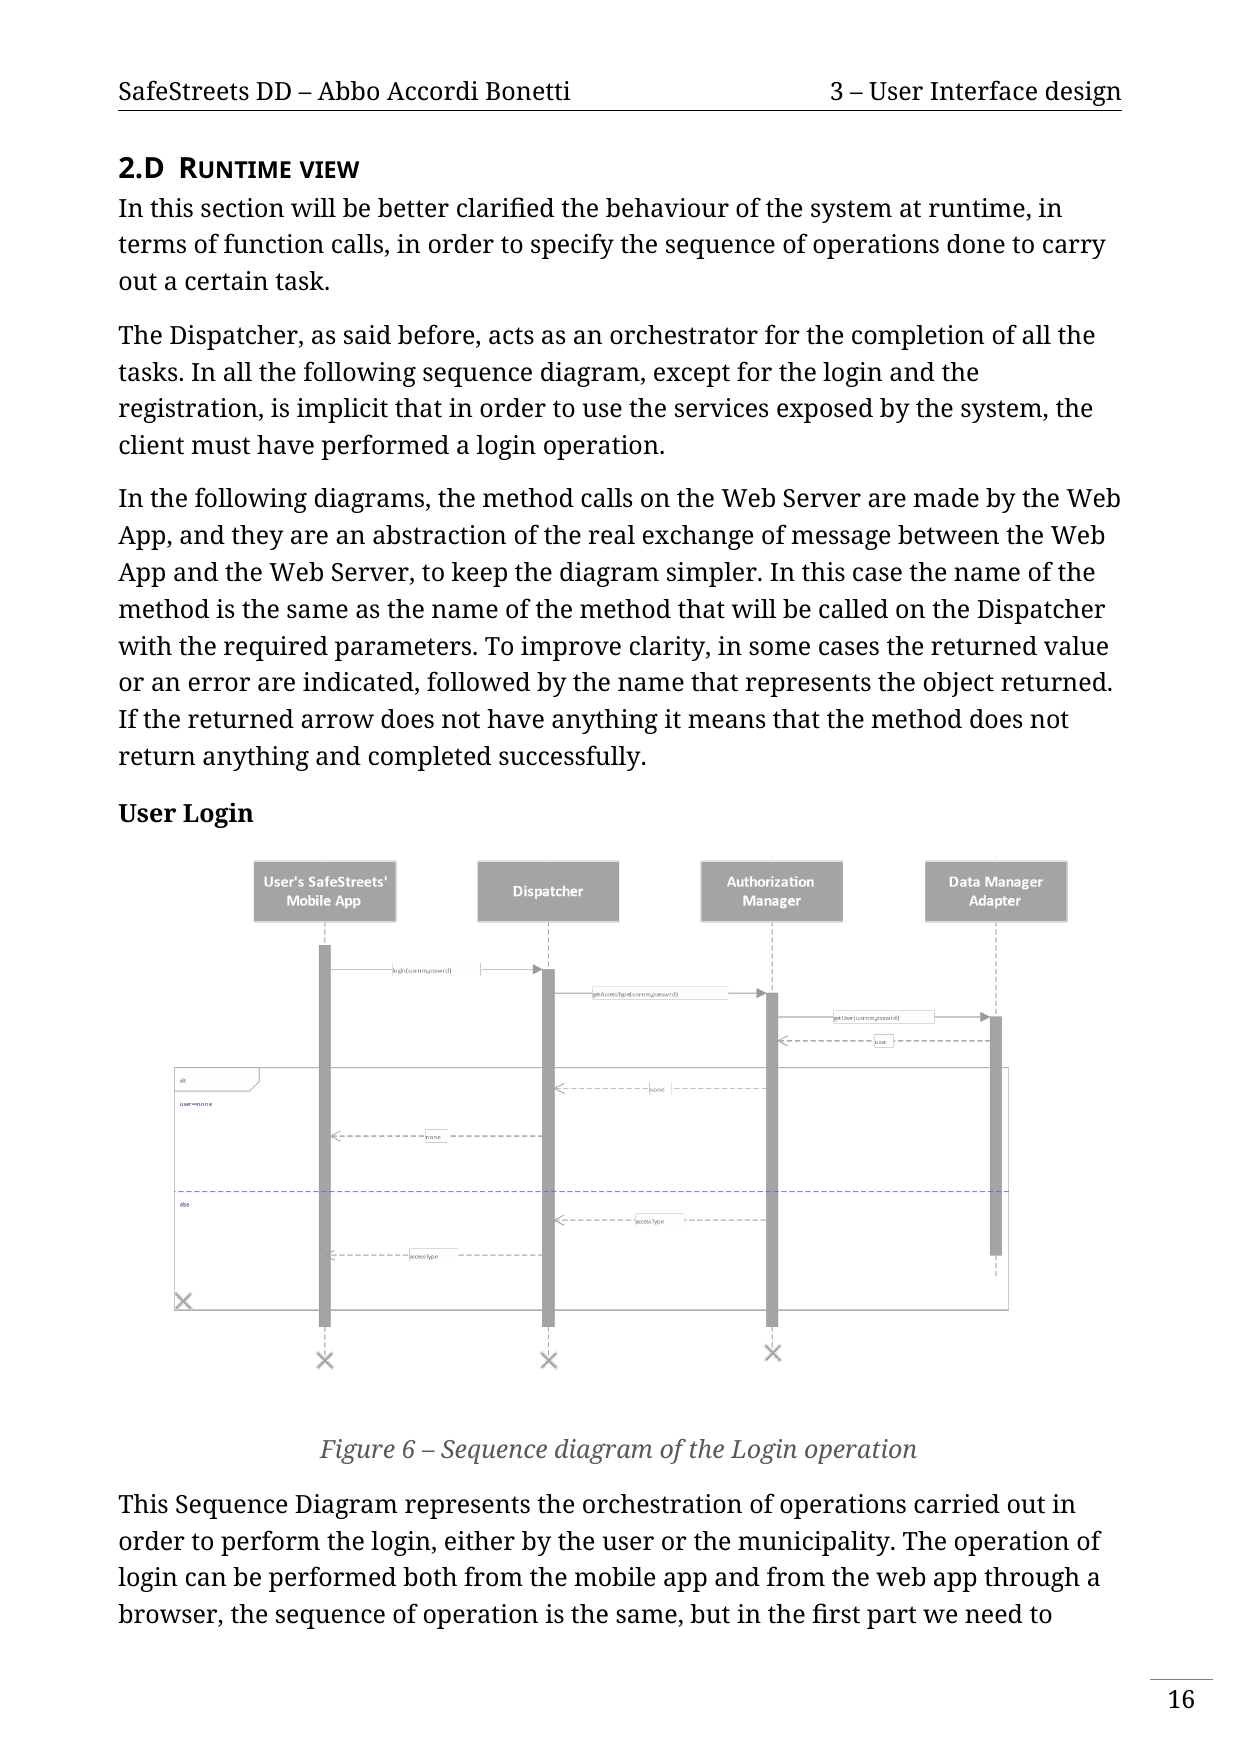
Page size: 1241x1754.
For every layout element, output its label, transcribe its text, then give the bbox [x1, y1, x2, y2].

text In this section will be better clarified the behaviour of the system at runtime, in terms of function calls, in order to specify the sequence of operations done to carry out a certain task. [118, 190, 1122, 298]
text Figure 6 – Sequence diagram of the Login operation [118, 1431, 1122, 1466]
picture [150, 832, 1091, 1412]
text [118, 1486, 1122, 1631]
subtitle User Login [118, 796, 1122, 830]
subtitle Runtime view [118, 148, 1122, 187]
text In the following diagrams, the method calls on the Web Server are made by the Web App, and they are an abstraction of the real exchange of message between the Web App and the Web Server, to keep the diagram simpler. In this case the name of the method is the same as the name of the method that will be called on the Dispatcher with the required parameters. To improve clarity, in some cases the returned value or an error are indicated, followed by the name that represents the object returned. If the returned arrow does not have anything it means that the method does not return anything and completed successfully. [118, 481, 1122, 773]
text The Dispatcher, as said before, acts as an orchestrator for the completion of all the tasks. In all the following sequence diagram, except for the login and the registration, is implicit that in order to use the services exposed by the system, the client must have performed a login operation. [118, 317, 1122, 462]
